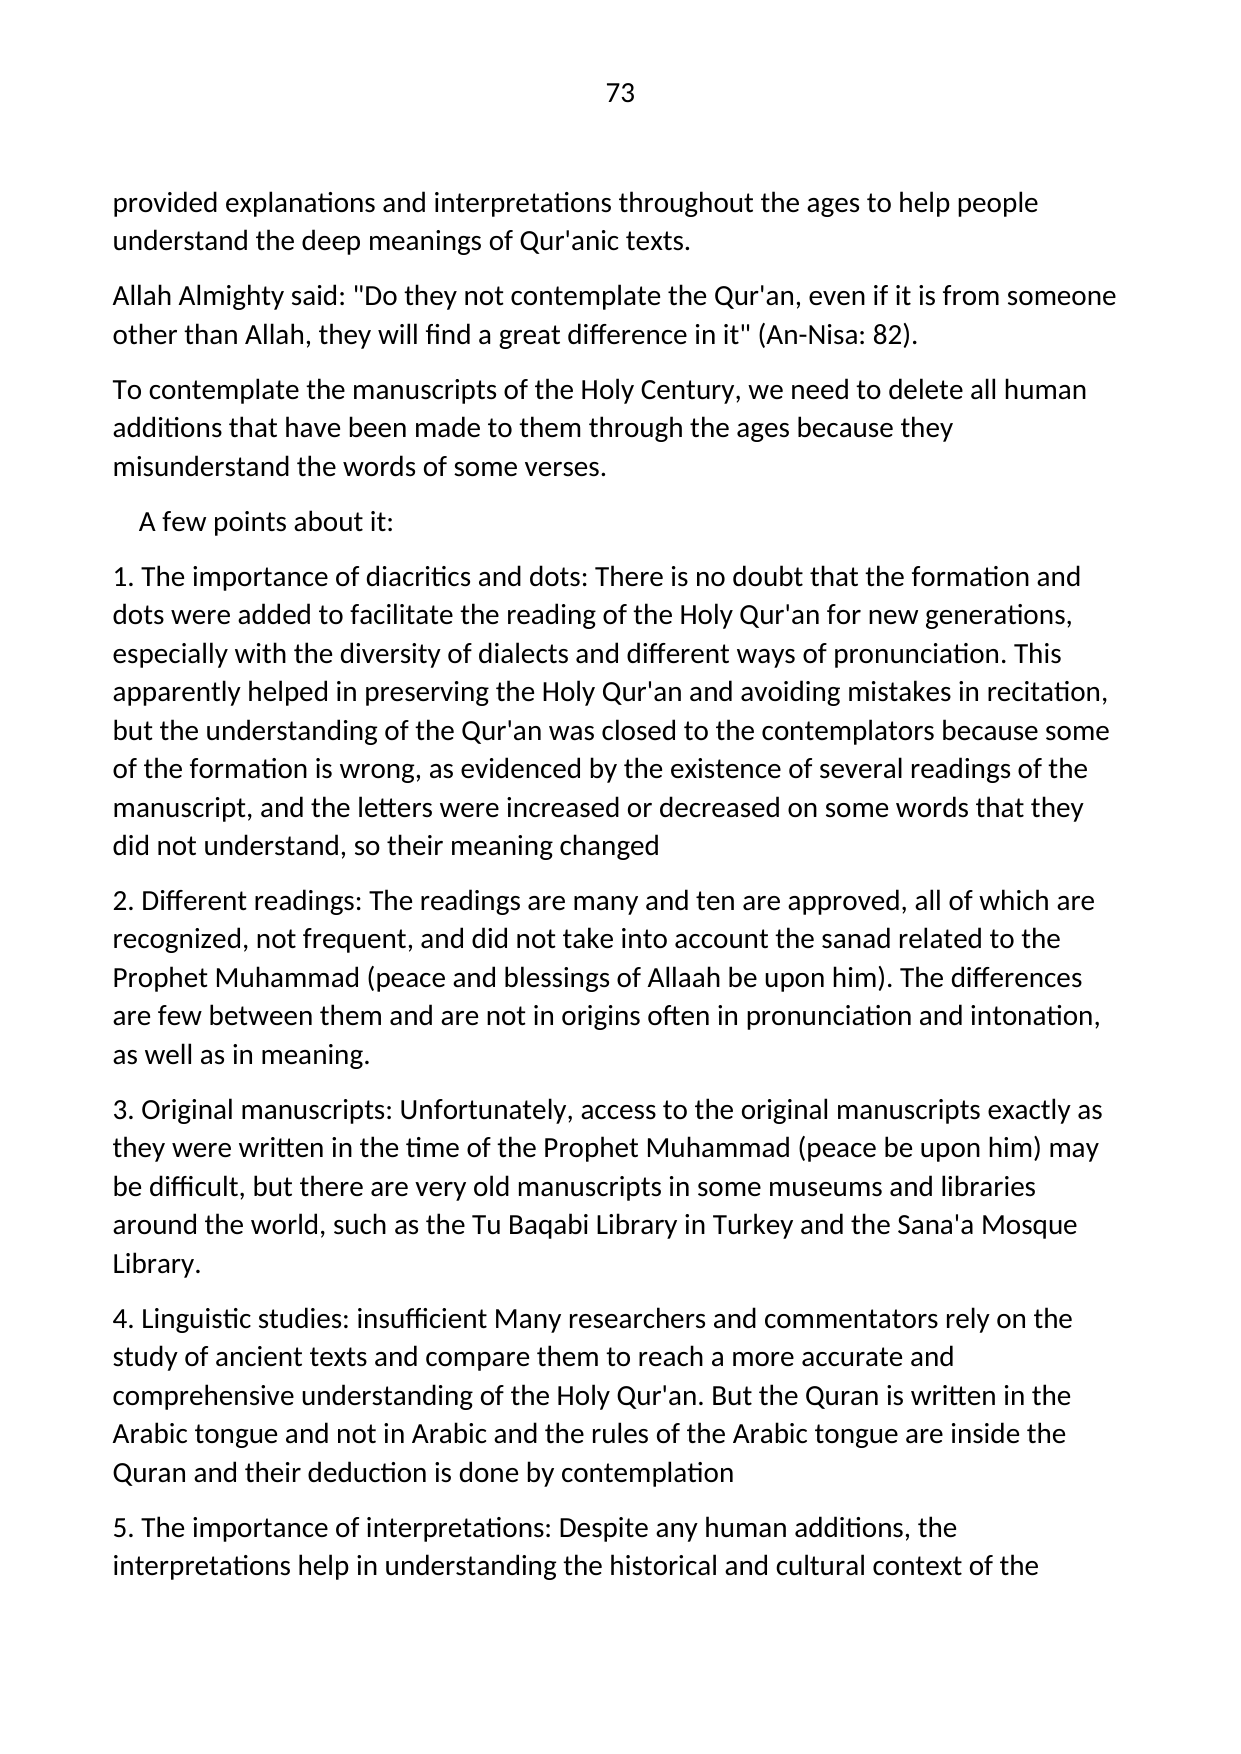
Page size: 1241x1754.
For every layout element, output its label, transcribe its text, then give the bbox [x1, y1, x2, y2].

text 1. The importance of diacritics and dots: There is no doubt that the formation and dots were added to facilitate the reading of the Holy Qur'an for new generations, especially with the diversity of dialects and different ways of pronunciation. This apparently helped in preserving the Holy Qur'an and avoiding mistakes in recitation, but the understanding of the Qur'an was closed to the contemplators because some of the formation is wrong, as evidenced by the existence of several readings of the manuscript, and the letters were increased or decreased on some words that they did not understand, so their meaning changed [112, 558, 1128, 863]
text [112, 184, 1128, 258]
text To contemplate the manuscripts of the Holy Century, we need to delete all human additions that have been made to them through the ages because they misunderstand the words of some verses. [112, 371, 1128, 483]
text 2. Different readings: The readings are many and ten are approved, all of which are recognized, not frequent, and did not take into account the sanad related to the Prophet Muhammad (peace and blessings of Allaah be upon him). The differences are few between them and are not in origins often in pronunciation and intonation, as well as in meaning. [112, 882, 1128, 1072]
text 3. Original manuscripts: Unfortunately, access to the original manuscripts exactly as they were written in the time of the Prophet Muhammad (peace be upon him) may be difficult, but there are very old manuscripts in some museums and libraries around the world, such as the Tu Baqabi Library in Turkey and the Sana'a Mosque Library. [112, 1091, 1128, 1280]
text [112, 1509, 1128, 1583]
text A few points about it: [112, 503, 1128, 538]
text Allah Almighty said: "Do they not contemplate the Qur'an, even if it is from someone other than Allah, they will find a great difference in it" (An-Nisa: 82). [112, 277, 1128, 351]
text 4. Linguistic studies: insufficient Many researchers and commentators rely on the study of ancient texts and compare them to reach a more accurate and comprehensive understanding of the Holy Qur'an. But the Quran is written in the Arabic tongue and not in Arabic and the rules of the Arabic tongue are inside the Quran and their deduction is done by contemplation [112, 1300, 1128, 1489]
